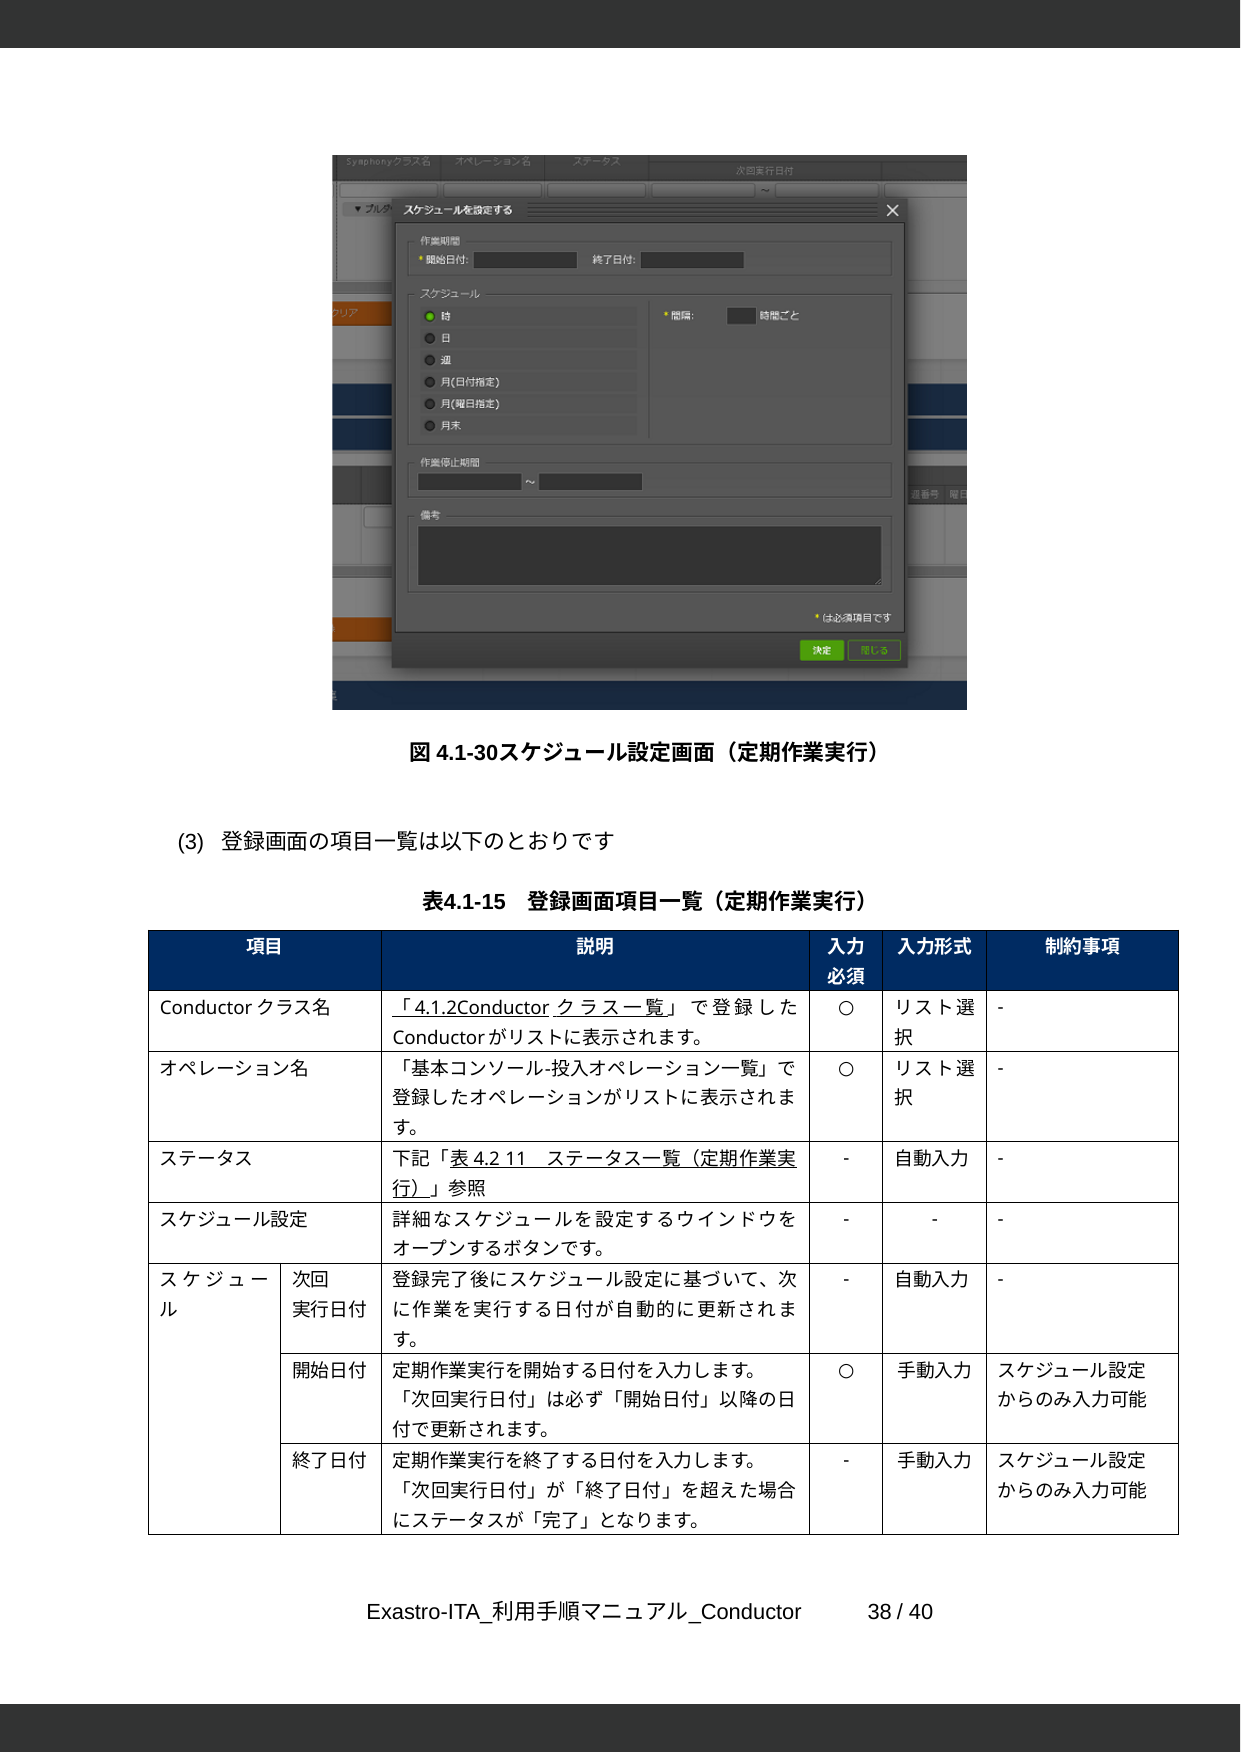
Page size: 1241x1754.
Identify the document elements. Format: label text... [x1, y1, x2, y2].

picture [0, 0, 1241, 48]
table_cell スケジュール設定 [149, 1203, 381, 1262]
table_header 説明 [382, 931, 809, 990]
text 表4.1-15 登録画面項目一覧（定期作業実行） [148, 870, 1152, 929]
table_cell リスト選択 [883, 1052, 986, 1141]
table_cell 開始日付 [281, 1354, 381, 1443]
table_cell 「基本コンソール-投入オペレーション一覧」で登録したオペレーションがリストに表示されます。 [382, 1052, 809, 1141]
table_cell 定期作業実行を開始する日付を入力します。 「次回実行日付」は必ず「開始日付」以降の日付で更新されます。 [382, 1354, 809, 1443]
table_cell - [810, 1142, 882, 1202]
table_header 制約事項 [987, 931, 1178, 990]
table_cell - [987, 1142, 1178, 1202]
table_cell 手動入力 [883, 1354, 986, 1443]
table_cell - [810, 1444, 882, 1534]
table_cell スケジュール設定 からのみ入力可能 [987, 1444, 1178, 1534]
table_cell 下記「表4.2 11 ステータス一覧（定期作業実行）」参照 [382, 1142, 809, 1202]
table_cell 手動入力 [883, 1444, 986, 1534]
table_cell 定期作業実行を終了する日付を入力します。 「次回実行日付」が「終了日付」を超えた場合にステータスが「完了」となります。 [382, 1444, 809, 1534]
table_cell - [883, 1203, 986, 1262]
table_header 入力 必須 [810, 931, 882, 990]
table_header 入力形式 [883, 931, 986, 990]
table_cell ○ [810, 991, 882, 1051]
table_cell 次回 実行日付 [281, 1264, 381, 1353]
picture [0, 1704, 1241, 1752]
table_cell 「4.1.2Conductorクラス一覧」で登録したConductorがリストに表示されます。 [382, 991, 809, 1051]
table_cell 詳細なスケジュールを設定するウインドウをオープンするボタンです。 [382, 1203, 809, 1262]
table_cell 登録完了後にスケジュール設定に基づいて、次に作業を実行する日付が自動的に更新されます。 [382, 1264, 809, 1353]
table_cell - [810, 1264, 882, 1353]
table_cell 自動入力 [883, 1142, 986, 1202]
table_cell - [987, 991, 1178, 1051]
table_cell - [987, 1052, 1178, 1141]
list 登録画面の項目一覧は以下のとおりです [177, 810, 1152, 870]
table_cell スケジュール設定 からのみ入力可能 [987, 1354, 1178, 1443]
table_cell スケジュール [149, 1264, 280, 1534]
table_cell リスト選択 [883, 991, 986, 1051]
table_header 項目 [149, 931, 381, 990]
table_cell ○ [810, 1052, 882, 1141]
picture [332, 155, 967, 710]
table_cell - [987, 1203, 1178, 1262]
table_cell - [810, 1203, 882, 1262]
table_cell 終了日付 [281, 1444, 381, 1534]
text 図 4.1-30スケジュール設定画面（定期作業実行） [148, 721, 1152, 781]
table_cell ステータス [149, 1142, 381, 1202]
table_cell オペレーション名 [149, 1052, 381, 1141]
table_cell Conductorクラス名 [149, 991, 381, 1051]
table_cell 自動入力 [883, 1264, 986, 1353]
table_cell - [987, 1264, 1178, 1353]
table_cell ○ [810, 1354, 882, 1443]
